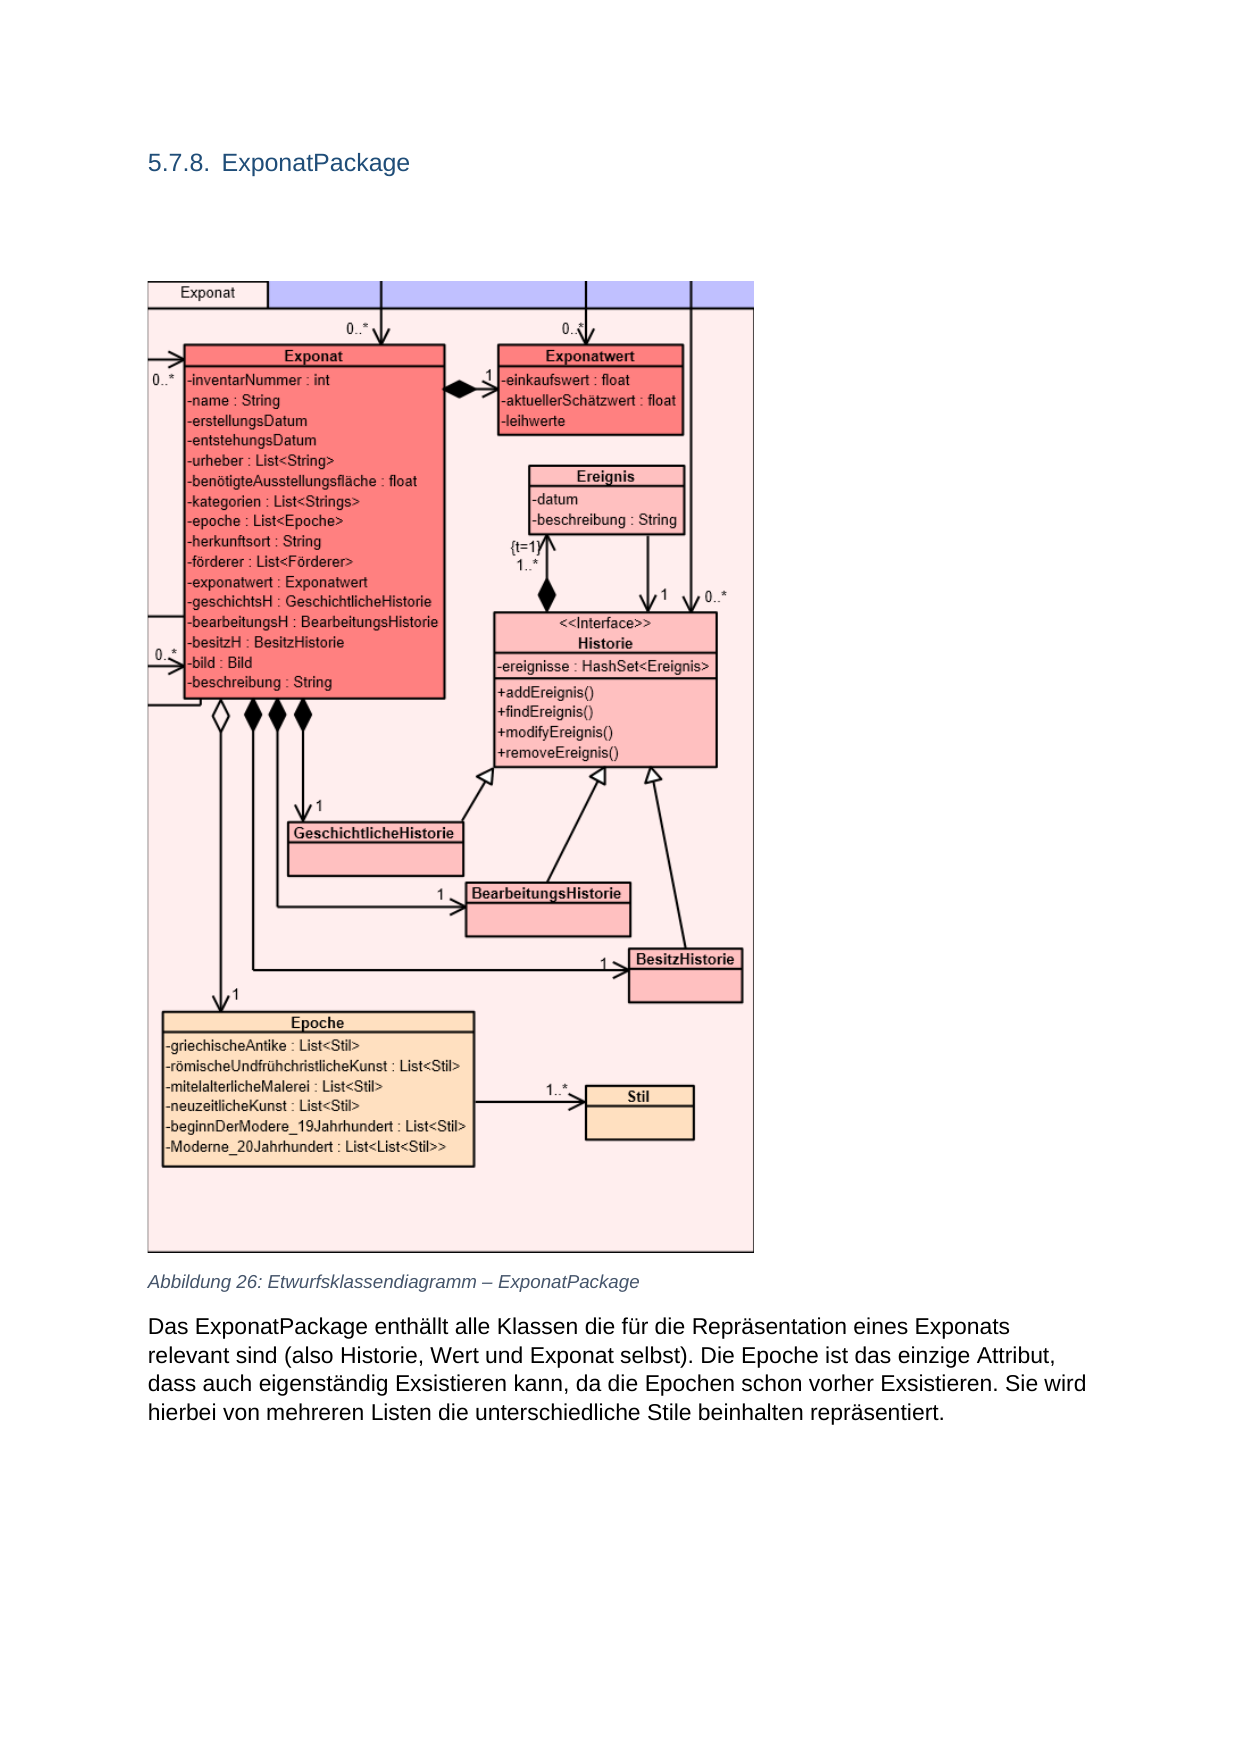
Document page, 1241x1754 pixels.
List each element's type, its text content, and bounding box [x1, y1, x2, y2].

text Abbildung 26: Etwurfsklassendiagramm – ExponatPackage [148, 1271, 1093, 1292]
text Das ExponatPackage enthällt alle Klassen die für die Repräsentation eines Exponats relevant sind (also Historie, Wert und Exponat selbst). Die Epoche ist das einzige Attribut, dass auch eigenständig Exsistieren kann, da die Epochen schon vorher Exsistieren. Sie wird hierbei von mehreren Listen die unterschiedliche Stile beinhalten repräsentiert. [148, 1313, 1093, 1425]
picture [147, 281, 754, 1253]
subtitle ExponatPackage [148, 148, 1093, 176]
